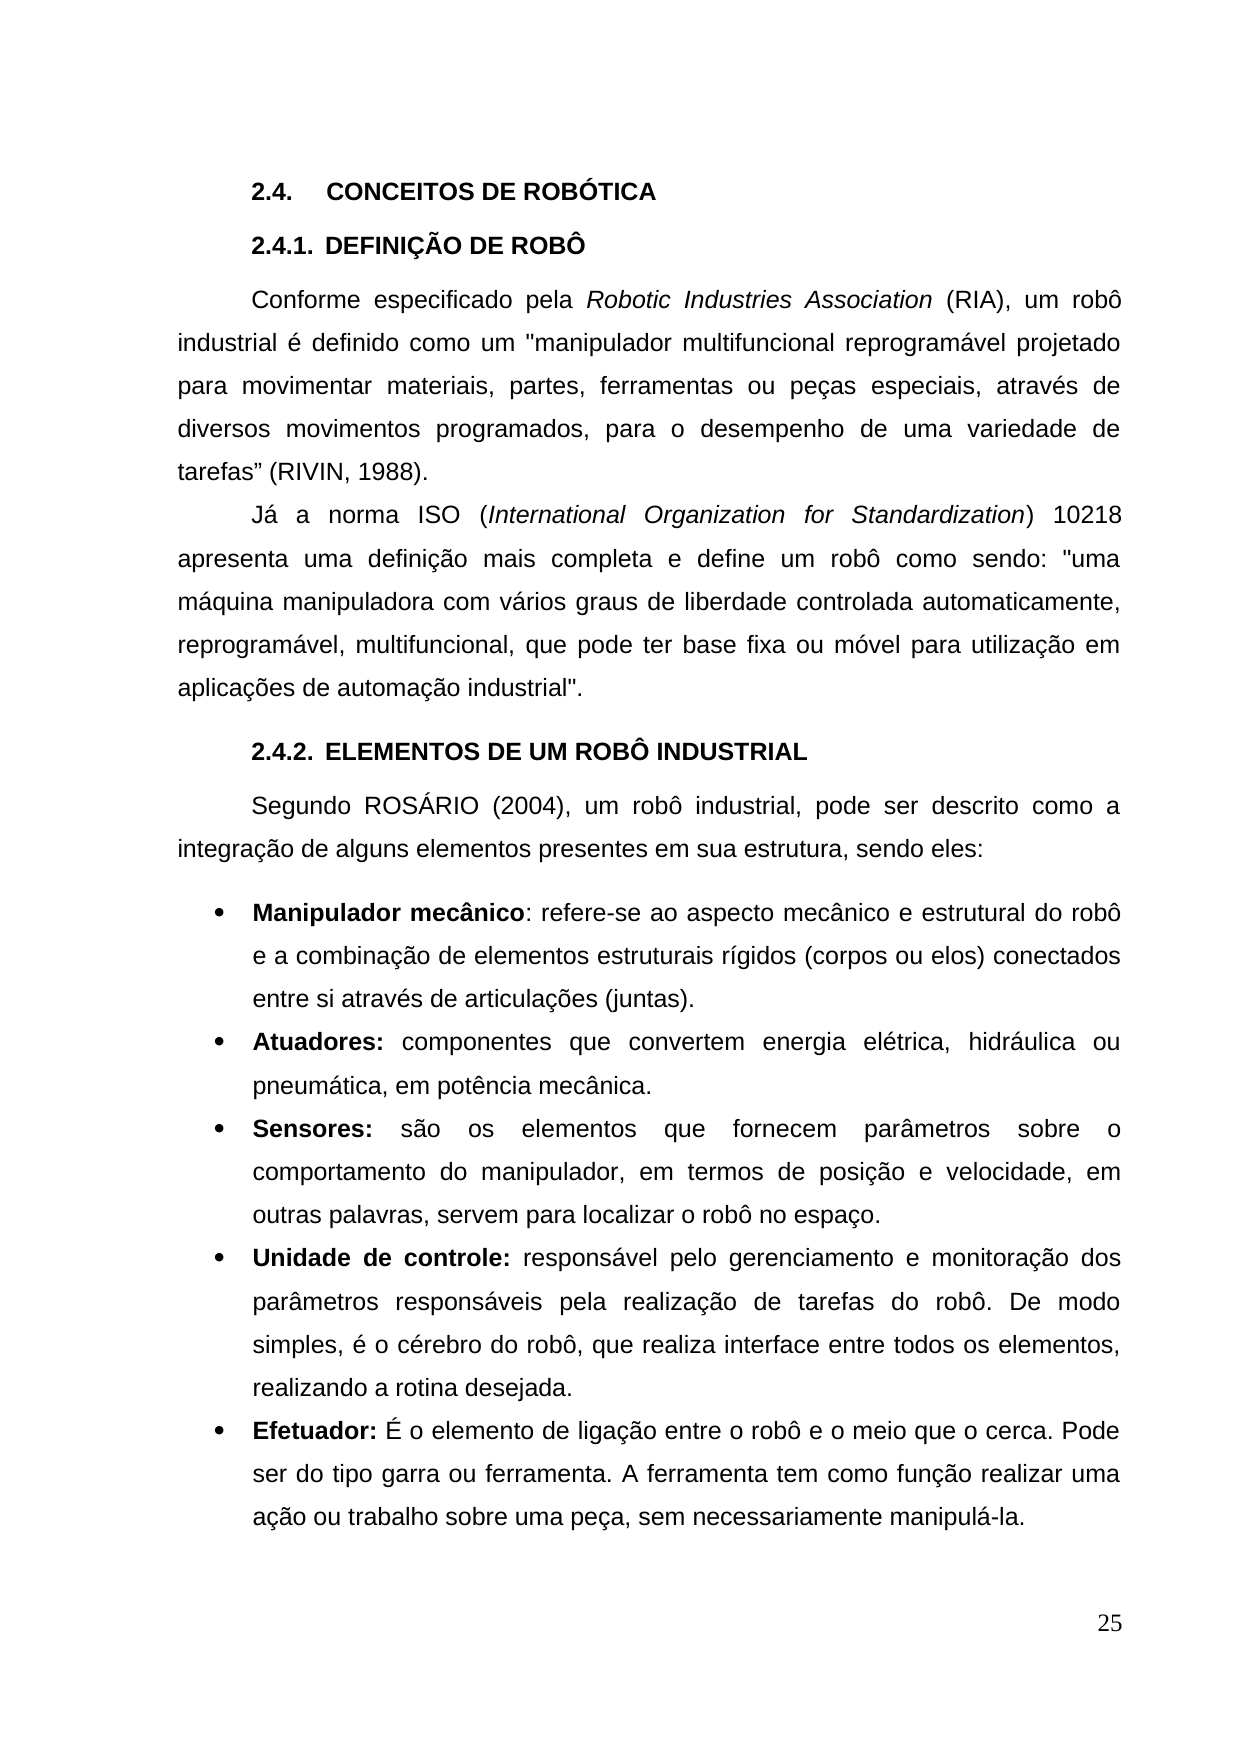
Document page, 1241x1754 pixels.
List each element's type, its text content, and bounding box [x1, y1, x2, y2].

subtitle 2.4.2. ELEMENTOS DE UM ROBÔ INDUSTRIAL [177, 737, 1122, 766]
text Já a norma ISO (International Organization for Standardization) 10218 apresenta uma definição mais completa e define um robô como sendo: "uma máquina manipuladora com vários graus de liberdade controlada automaticamente, reprogramável, multifuncional, que pode ter base fixa ou móvel para utilização em aplicações de automação industrial". [177, 501, 1122, 702]
subtitle CONCEITOS DE ROBÓTICA [251, 177, 1122, 206]
list Efetuador: É o elemento de ligação entre o robô e o meio que o cerca. Pode ser do tipo garra ou ferramenta. A ferramenta tem como função realizar uma ação ou trabalho sobre uma peça, sem necessariamente manipulá-la. [215, 1416, 1122, 1531]
text Segundo ROSÁRIO (2004), um robô industrial, pode ser descrito como a integração de alguns elementos presentes em sua estrutura, sendo eles: [177, 791, 1122, 863]
list Manipulador mecânico: refere-se ao aspecto mecânico e estrutural do robô e a combinação de elementos estruturais rígidos (corpos ou elos) conectados entre si através de articulações (juntas). [215, 898, 1122, 1013]
list Unidade de controle: responsável pelo gerenciamento e monitoração dos parâmetros responsáveis pela realização de tarefas do robô. De modo simples, é o cérebro do robô, que realiza interface entre todos os elementos, realizando a rotina desejada. [215, 1243, 1122, 1401]
list Sensores: são os elementos que fornecem parâmetros sobre o comportamento do manipulador, em termos de posição e velocidade, em outras palavras, servem para localizar o robô no espaço. [215, 1114, 1122, 1229]
subtitle 2.4.1. DEFINIÇÃO DE ROBÔ [177, 231, 1122, 260]
text Conforme especificado pela Robotic Industries Association (RIA), um robô industrial é definido como um "manipulador multifuncional reprogramável projetado para movimentar materiais, partes, ferramentas ou peças especiais, através de diversos movimentos programados, para o desempenho de uma variedade de tarefas” (RIVIN, 1988). [177, 285, 1122, 486]
list Atuadores: componentes que convertem energia elétrica, hidráulica ou pneumática, em potência mecânica. [215, 1027, 1122, 1099]
